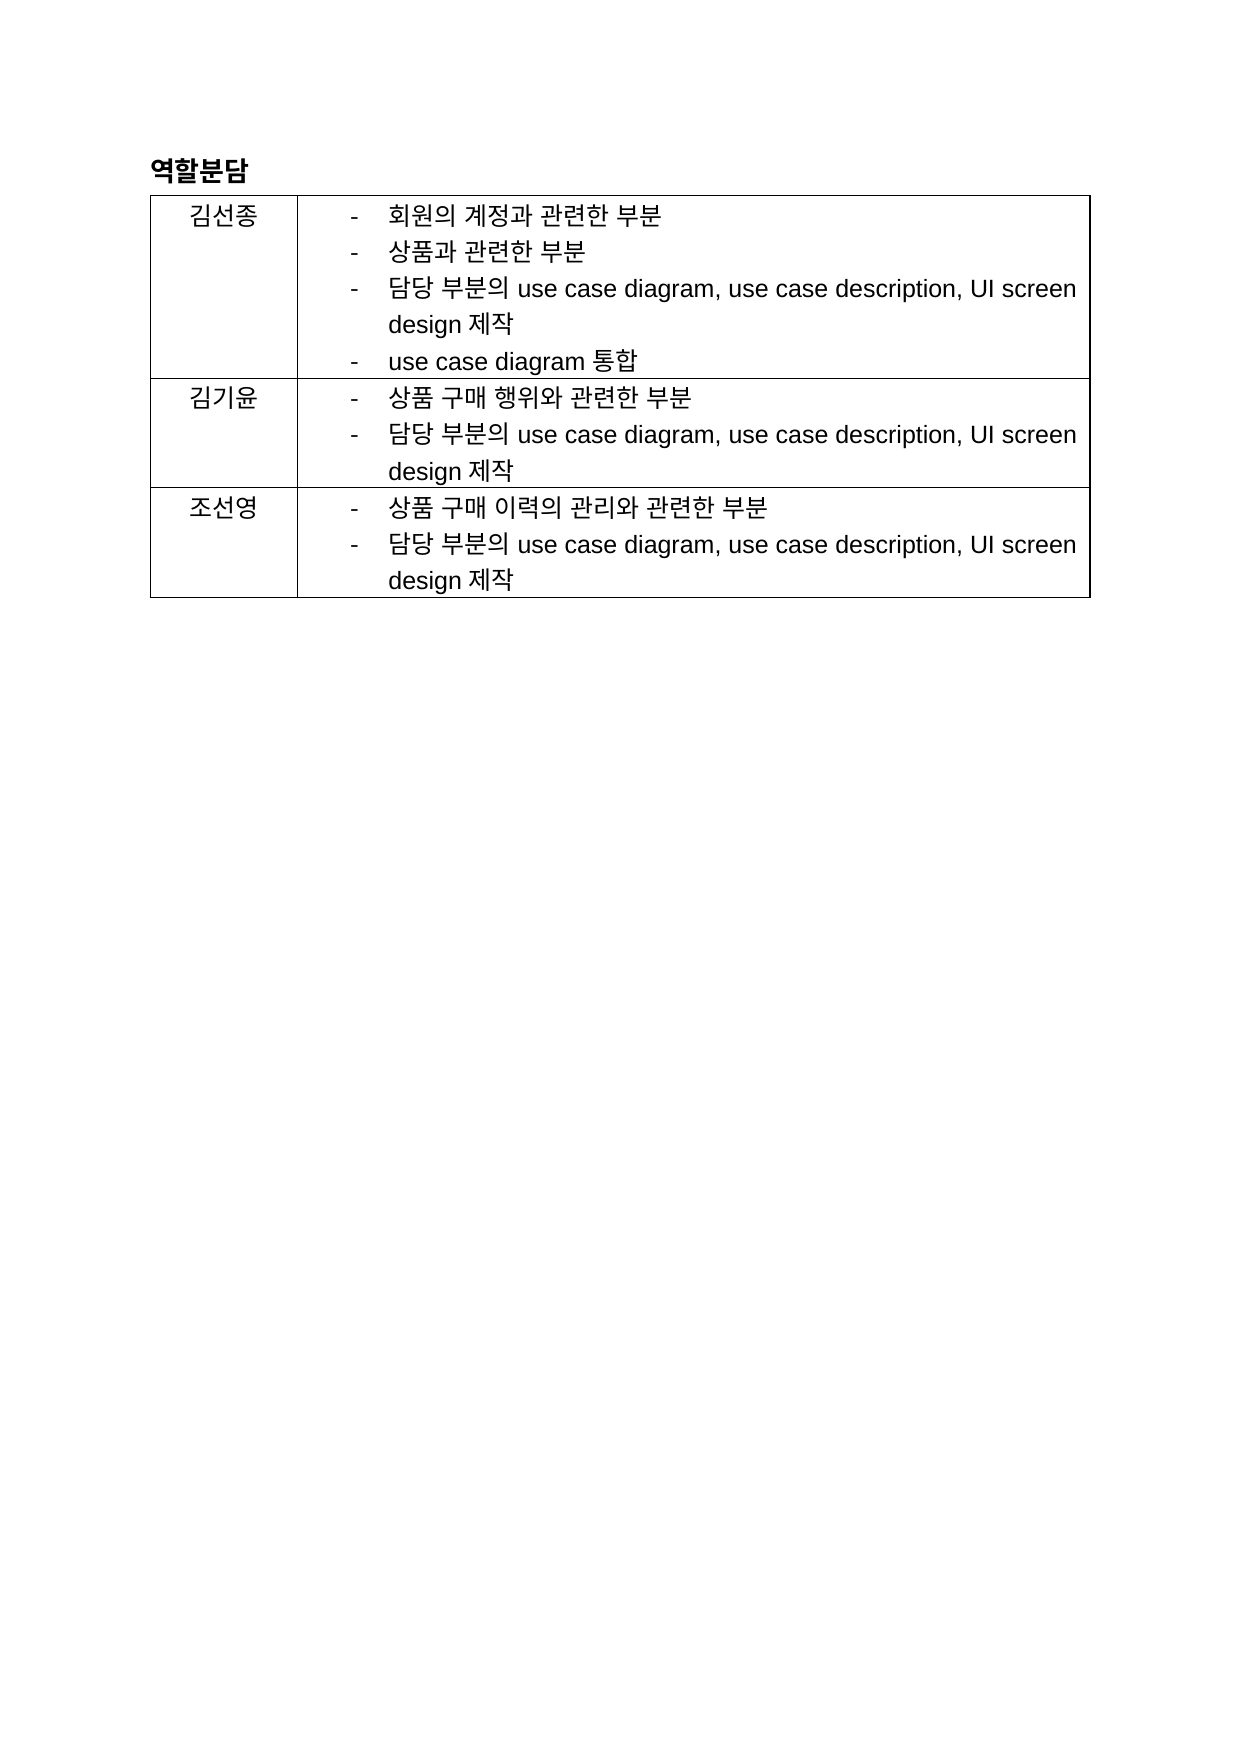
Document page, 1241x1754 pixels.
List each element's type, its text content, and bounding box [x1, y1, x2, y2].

table_header 회원의 계정과 관련한 부분 상품과 관련한 부분 담당 부분의 use case diagram, use case description, UI screen design 제작 use case diagram 통합 [298, 196, 1089, 377]
text 역할분담 [150, 150, 1090, 189]
table_header 김선종 [151, 196, 297, 377]
table_cell 김기윤 [151, 379, 297, 487]
table_cell 조선영 [151, 488, 297, 597]
table_cell 상품 구매 이력의 관리와 관련한 부분 담당 부분의 use case diagram, use case description, UI screen design 제작 [298, 488, 1089, 597]
table_cell 상품 구매 행위와 관련한 부분 담당 부분의 use case diagram, use case description, UI screen design 제작 [298, 379, 1089, 487]
